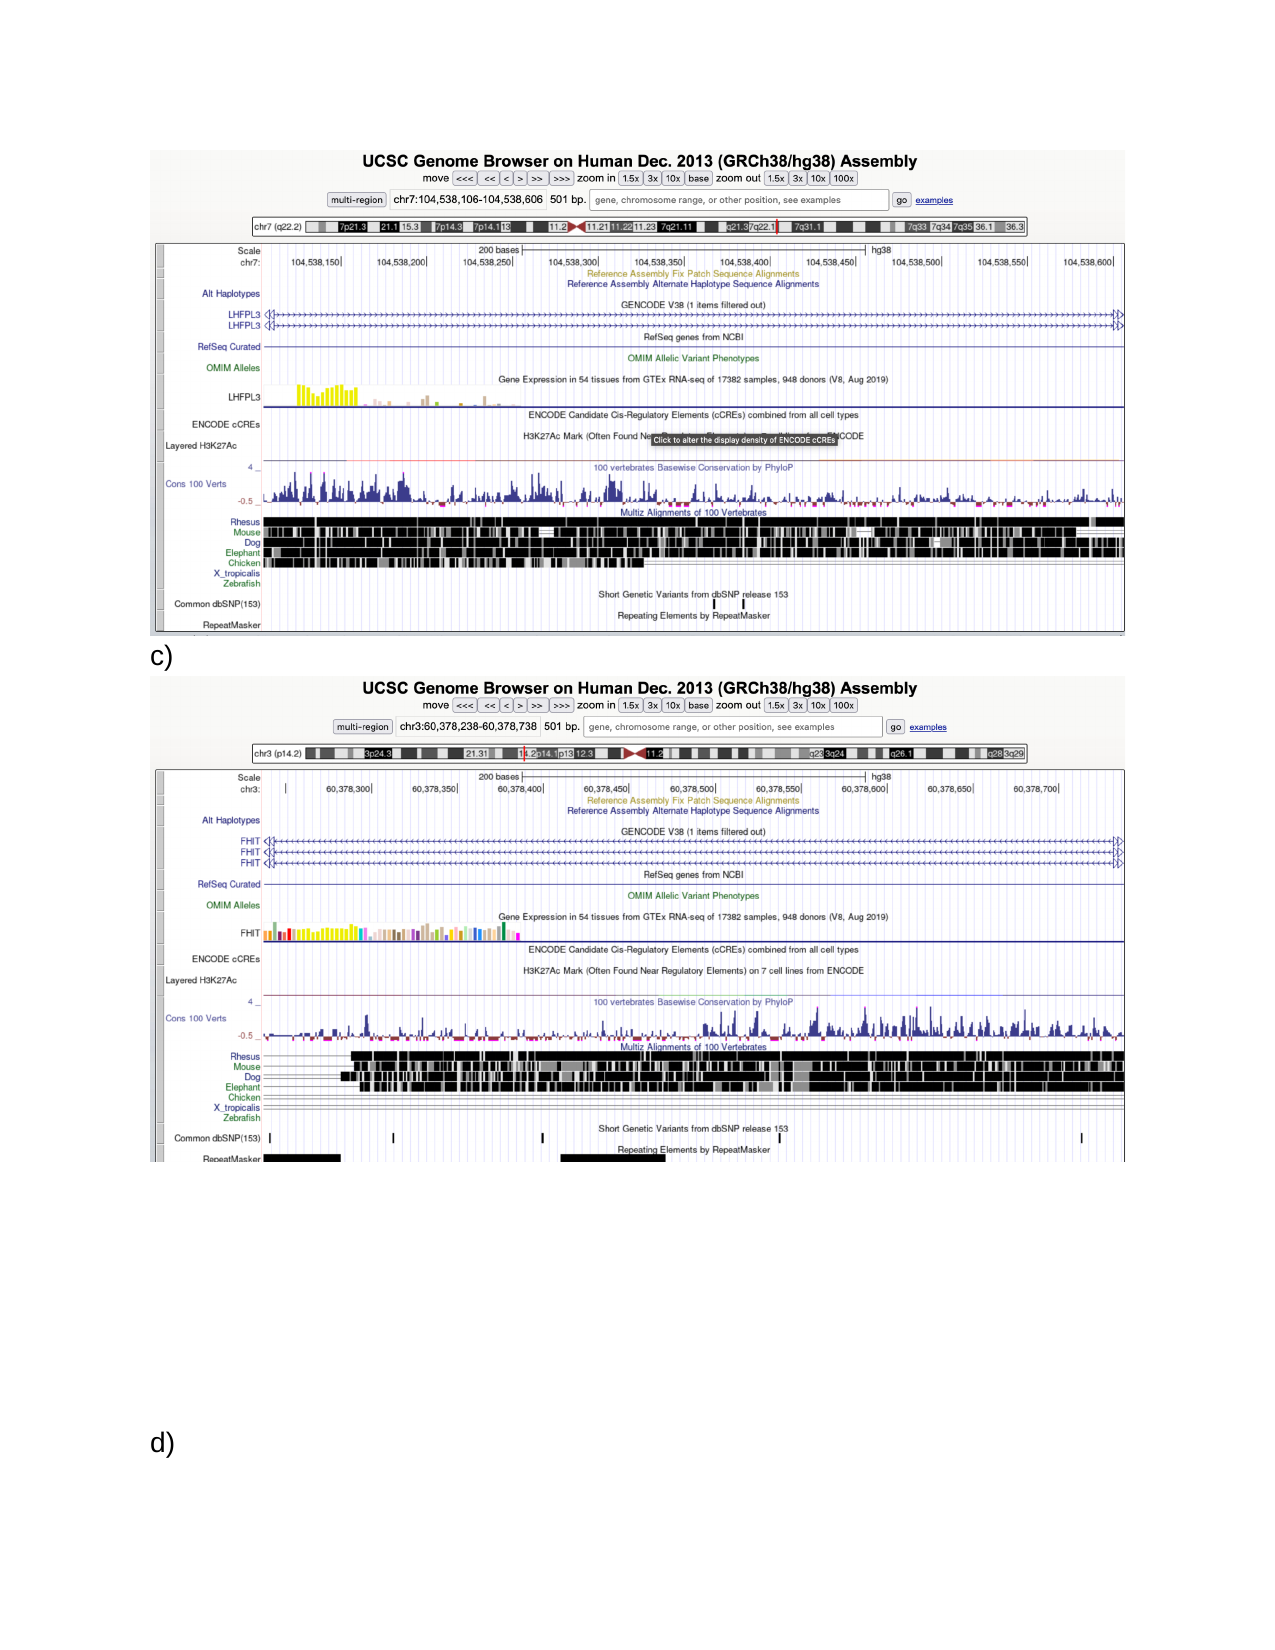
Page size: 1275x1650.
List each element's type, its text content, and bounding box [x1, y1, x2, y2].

picture [150, 676, 1125, 1162]
text c) [150, 639, 1125, 672]
picture [150, 150, 1125, 636]
text d) [150, 1426, 1125, 1458]
